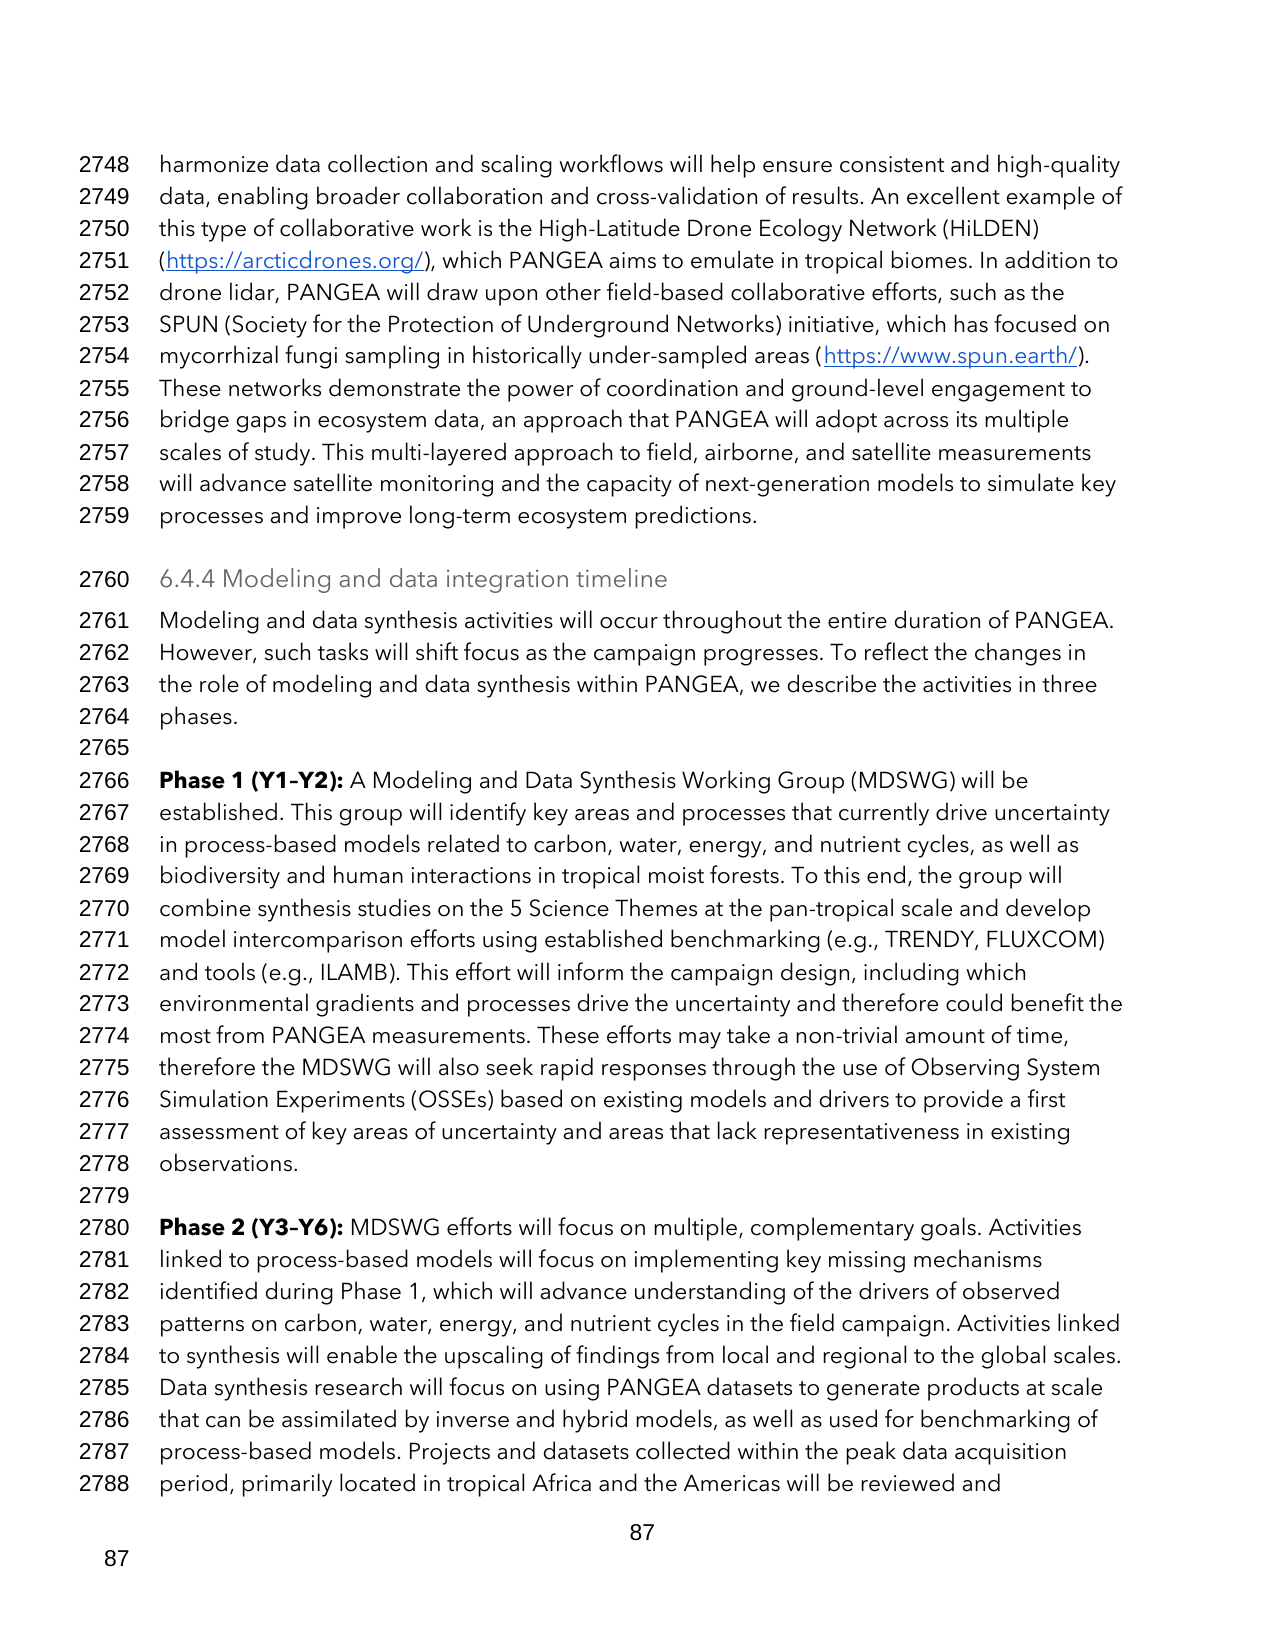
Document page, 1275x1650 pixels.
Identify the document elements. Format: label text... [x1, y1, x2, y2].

subtitle 6.4.4 Modeling and data integration timeline [159, 563, 1125, 593]
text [159, 1214, 1125, 1497]
text Phase 1 (Y1–Y2): A Modeling and Data Synthesis Working Group (MDSWG) will be established. This group will identify key areas and processes that currently drive uncertainty in process-based models related to carbon, water, energy, and nutrient cycles, as well as biodiversity and human interactions in tropical moist forests. To this end, the group will combine synthesis studies on the 5 Science Themes at the pan-tropical scale and develop model intercomparison efforts using established benchmarking (e.g., TRENDY, FLUXCOM) and tools (e.g., ILAMB). This effort will inform the campaign design, including which environmental gradients and processes drive the uncertainty and therefore could benefit the most from PANGEA measurements. These efforts may take a non-trivial amount of time, therefore the MDSWG will also seek rapid responses through the use of Observing System Simulation Experiments (OSSEs) based on existing models and drivers to provide a first assessment of key areas of uncertainty and areas that lack representativeness in existing observations. [159, 766, 1125, 1177]
text Modeling and data synthesis activities will occur throughout the entire duration of PANGEA. However, such tasks will shift focus as the campaign progresses. To reflect the changes in the role of modeling and data synthesis within PANGEA, we describe the activities in three phases. [159, 606, 1125, 730]
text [159, 150, 1125, 529]
